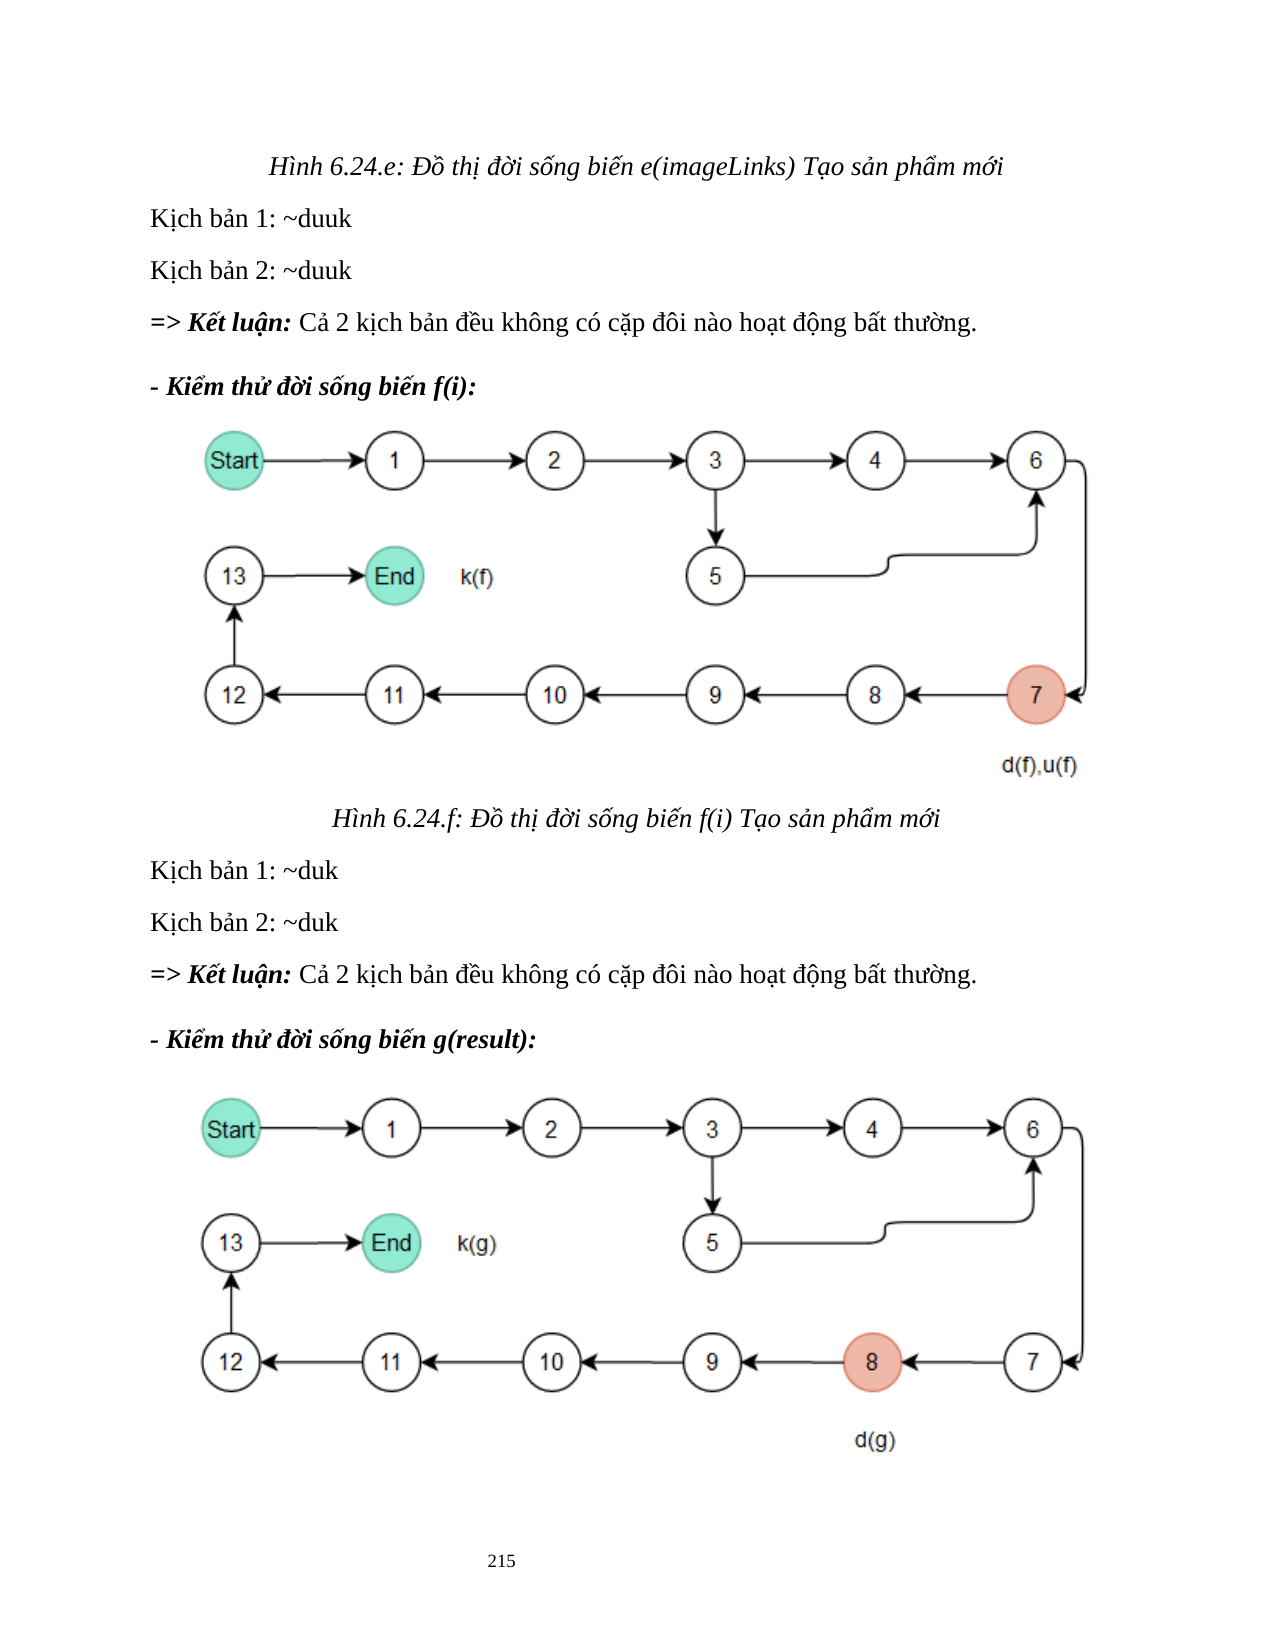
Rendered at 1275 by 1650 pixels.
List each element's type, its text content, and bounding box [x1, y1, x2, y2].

text Kịch bản 1: ~duk [150, 854, 1125, 886]
subtitle - Kiểm thử đời sống biến f(i): [150, 370, 1125, 402]
text Kịch bản 2: ~duk [150, 906, 1125, 938]
text Hình 6.24.e: Đồ thị đời sống biến e(imageLinks) Tạo sản phẩm mới [150, 150, 1125, 181]
text Kịch bản 2: ~duuk [150, 254, 1125, 285]
subtitle - Kiểm thử đời sống biến g(result): [150, 1023, 1125, 1054]
picture [179, 414, 1096, 782]
picture [179, 1067, 1096, 1460]
text Kịch bản 1: ~duuk [150, 202, 1125, 233]
text Hình 6.24.f: Đồ thị đời sống biến f(i) Tạo sản phẩm mới [150, 802, 1125, 834]
text => Kết luận: Cả 2 kịch bản đều không có cặp đôi nào hoạt động bất thường. [150, 306, 1125, 337]
text => Kết luận: Cả 2 kịch bản đều không có cặp đôi nào hoạt động bất thường. [150, 958, 1125, 989]
